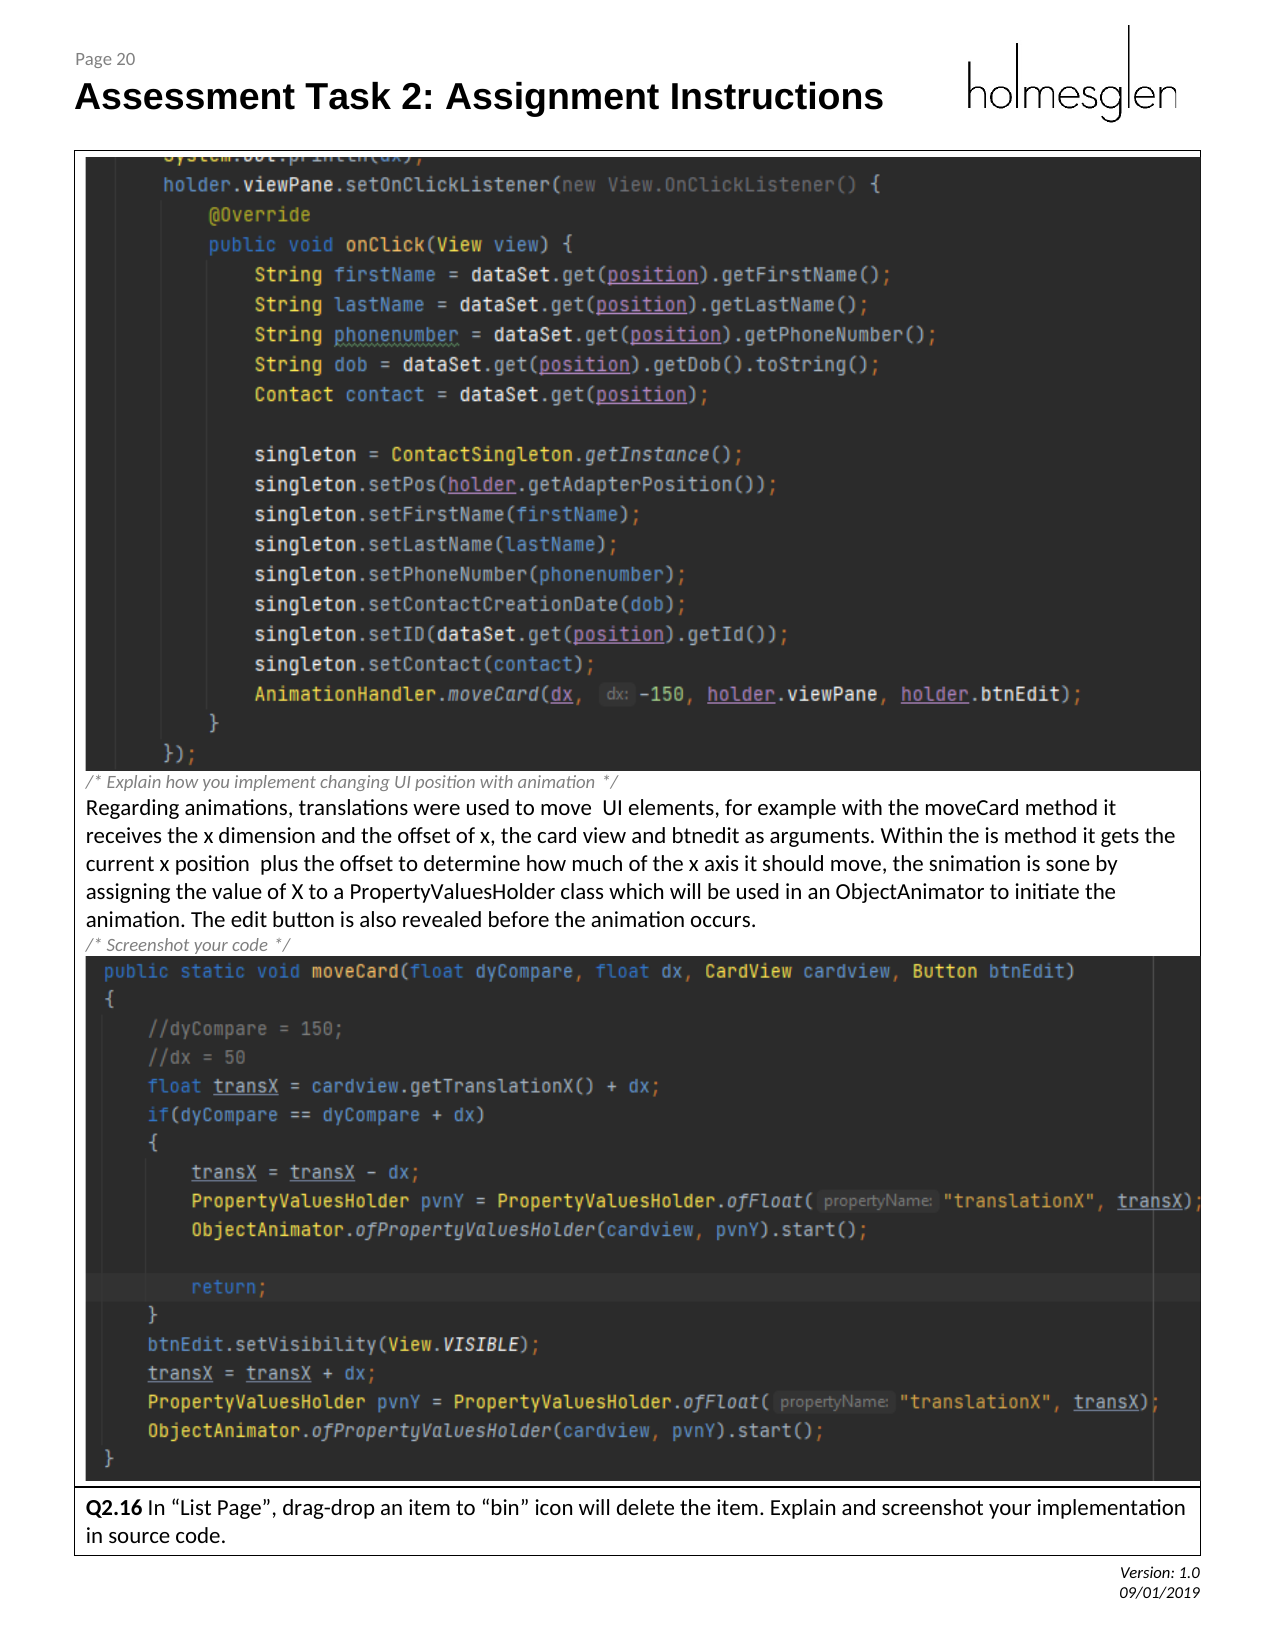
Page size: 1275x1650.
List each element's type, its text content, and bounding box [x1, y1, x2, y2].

picture [948, 25, 1177, 143]
table_cell /* Explain how you move UI position in response to figure touch and movement */ With an onClick method this can be used to implement functionality to move UI elements position /* Screenshot your code */ /* Explain how you implement changing UI position with animation */ Regarding animations, translations were used to move UI elements, for example with the moveCard method it receives the x dimension and the offset of x, the card view and btnedit as arguments. Within the is method it gets the current x position plus the offset to determine how much of the x axis it should move, the snimation is sone by assigning the value of X to a PropertyValuesHolder class which will be used in an ObjectAnimator to initiate the animation. The edit button is also revealed before the animation occurs. /* Screenshot your code */ [75, 151, 1200, 1486]
table_cell Q2.16 In “List Page”, drag-drop an item to “bin” icon will delete the item. Explain and screenshot your implementation in source code. [75, 1488, 1200, 1555]
picture [85, 956, 1201, 1481]
picture [85, 157, 1201, 771]
